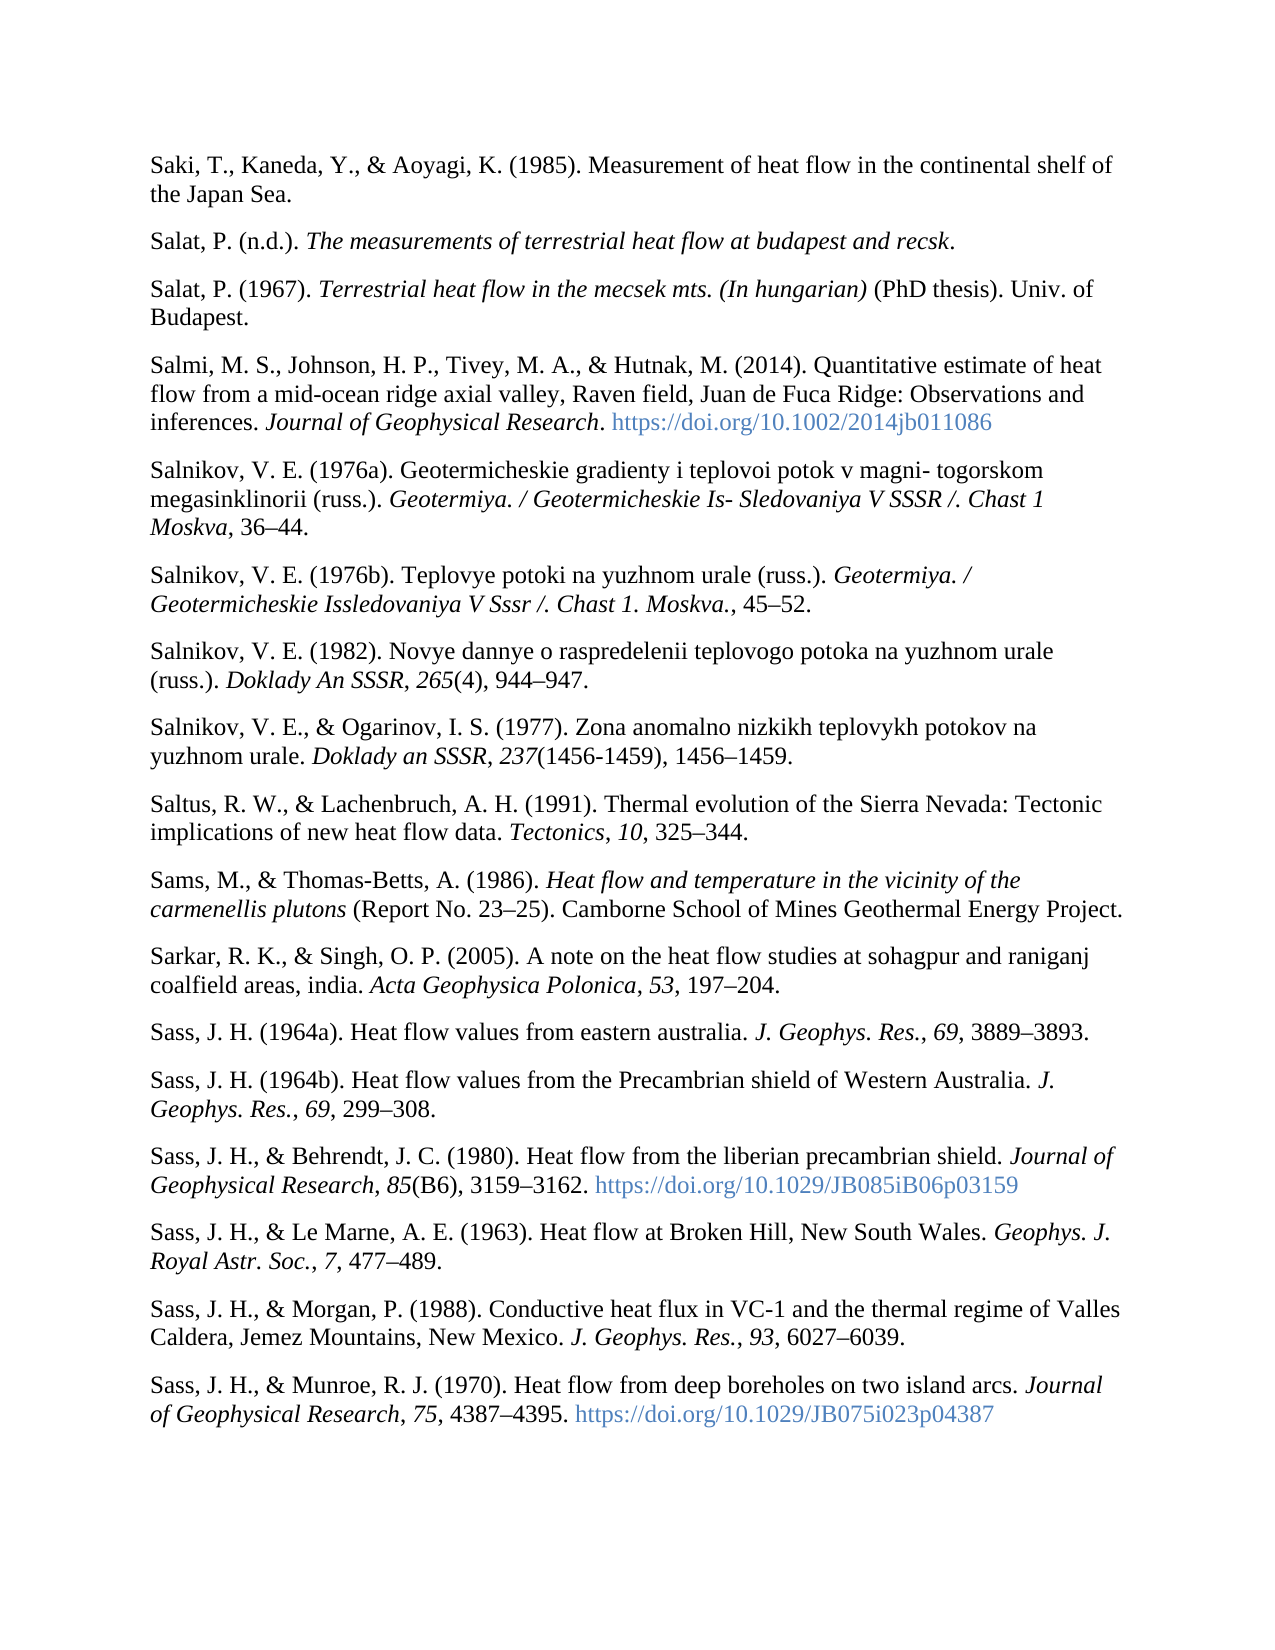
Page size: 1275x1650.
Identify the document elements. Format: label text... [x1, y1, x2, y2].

text Salnikov, V. E. (1976a). Geotermicheskie gradienty i teplovoi potok v magni- togorskom megasinklinorii (russ.). Geotermiya. / Geotermicheskie Is- Sledovaniya V SSSR /. Chast 1 Moskva, 36–44. [150, 455, 1125, 541]
text Sass, J. H., & Le Marne, A. E. (1963). Heat flow at Broken Hill, New South Wales. Geophys. J. Royal Astr. Soc., 7, 477–489. [150, 1217, 1125, 1275]
text Sarkar, R. K., & Singh, O. P. (2005). A note on the heat flow studies at sohagpur and raniganj coalfield areas, india. Acta Geophysica Polonica, 53, 197–204. [150, 941, 1125, 999]
text Salnikov, V. E., & Ogarinov, I. S. (1977). Zona anomalno nizkikh teplovykh potokov na yuzhnom urale. Doklady an SSSR, 237(1456-1459), 1456–1459. [150, 712, 1125, 770]
text Saki, T., Kaneda, Y., & Aoyagi, K. (1985). Measurement of heat flow in the continental shelf of the Japan Sea. [150, 150, 1125, 207]
text Salat, P. (n.d.). The measurements of terrestrial heat flow at budapest and recsk. [150, 226, 1125, 255]
text Salmi, M. S., Johnson, H. P., Tivey, M. A., & Hutnak, M. (2014). Quantitative estimate of heat flow from a mid-ocean ridge axial valley, Raven field, Juan de Fuca Ridge: Observations and inferences. Journal of Geophysical Research. https://doi.org/10.1002/2014jb011086 [150, 350, 1125, 436]
text Salnikov, V. E. (1982). Novye dannye o raspredelenii teplovogo potoka na yuzhnom urale (russ.). Doklady An SSSR, 265(4), 944–947. [150, 636, 1125, 694]
text Sass, J. H. (1964a). Heat flow values from eastern australia. J. Geophys. Res., 69, 3889–3893. [150, 1017, 1125, 1046]
text Salat, P. (1967). Terrestrial heat flow in the mecsek mts. (In hungarian) (PhD thesis). Univ. of Budapest. [150, 274, 1125, 331]
text Salnikov, V. E. (1976b). Teplovye potoki na yuzhnom urale (russ.). Geotermiya. / Geotermicheskie Issledovaniya V Sssr /. Chast 1. Moskva., 45–52. [150, 560, 1125, 617]
text Sass, J. H. (1964b). Heat flow values from the Precambrian shield of Western Australia. J. Geophys. Res., 69, 299–308. [150, 1065, 1125, 1122]
text Sass, J. H., & Morgan, P. (1988). Conductive heat flux in VC-1 and the thermal regime of Valles Caldera, Jemez Mountains, New Mexico. J. Geophys. Res., 93, 6027–6039. [150, 1294, 1125, 1351]
text Sass, J. H., & Behrendt, J. C. (1980). Heat flow from the liberian precambrian shield. Journal of Geophysical Research, 85(B6), 3159–3162. https://doi.org/10.1029/JB085iB06p03159 [150, 1141, 1125, 1199]
text Sams, M., & Thomas-Betts, A. (1986). Heat flow and temperature in the vicinity of the carmenellis plutons (Report No. 23–25). Camborne School of Mines Geothermal Energy Project. [150, 865, 1125, 922]
text Sass, J. H., & Munroe, R. J. (1970). Heat flow from deep boreholes on two island arcs. Journal of Geophysical Research, 75, 4387–4395. https://doi.org/10.1029/JB075i023p04387 [150, 1370, 1125, 1427]
text Saltus, R. W., & Lachenbruch, A. H. (1991). Thermal evolution of the Sierra Nevada: Tectonic implications of new heat flow data. Tectonics, 10, 325–344. [150, 789, 1125, 846]
